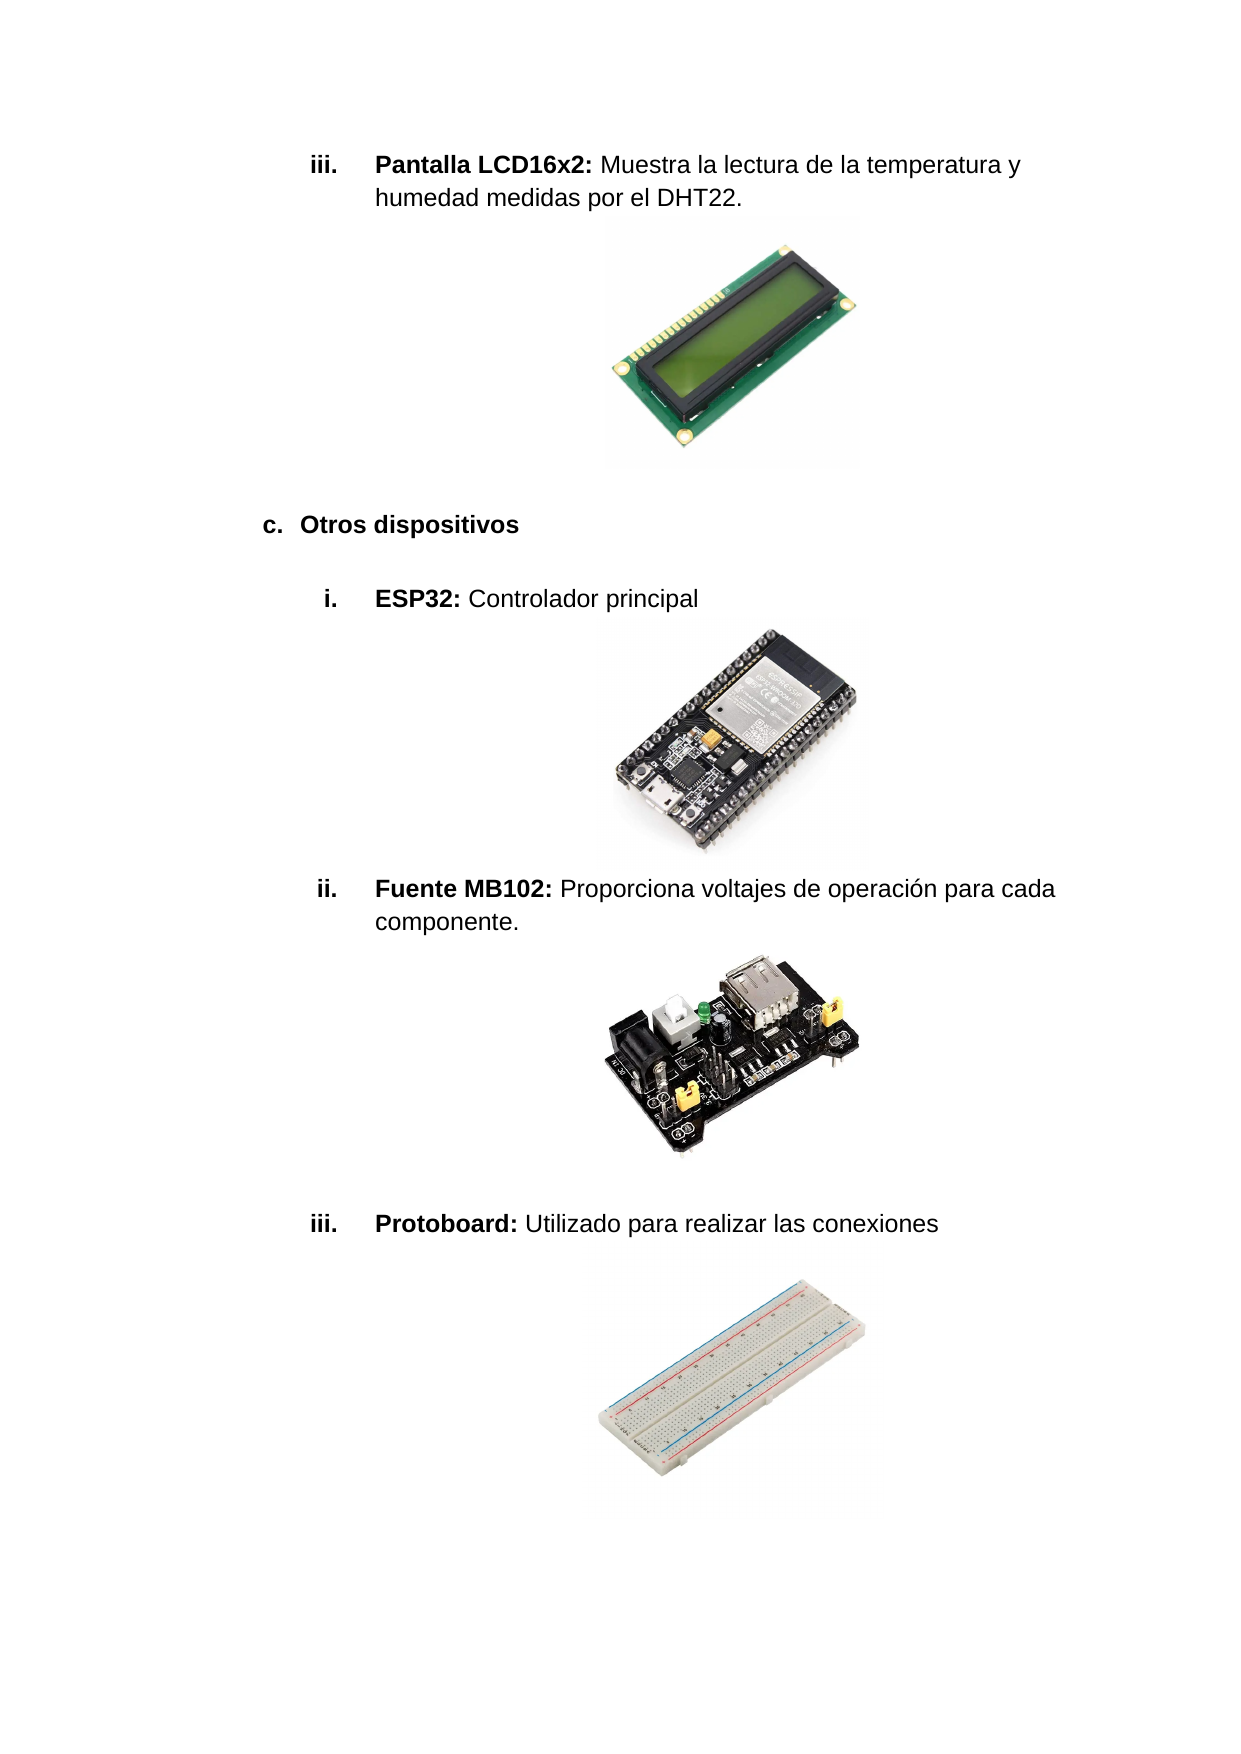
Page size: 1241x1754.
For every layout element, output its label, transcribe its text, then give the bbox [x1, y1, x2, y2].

list Protoboard: Utilizado para realizar las conexiones [337, 1208, 1090, 1237]
picture [596, 617, 869, 871]
list Fuente MB102: Proporciona voltajes de operación para cada componente. [337, 874, 1090, 936]
picture [582, 1241, 884, 1519]
subtitle Otros dispositivos [262, 510, 1090, 538]
picture [605, 216, 860, 469]
list ESP32: Controlador principal [337, 584, 1090, 613]
list Pantalla LCD16x2: Muestra la lectura de la temperatura y humedad medidas por el DHT22. [337, 150, 1090, 212]
picture [570, 940, 896, 1172]
